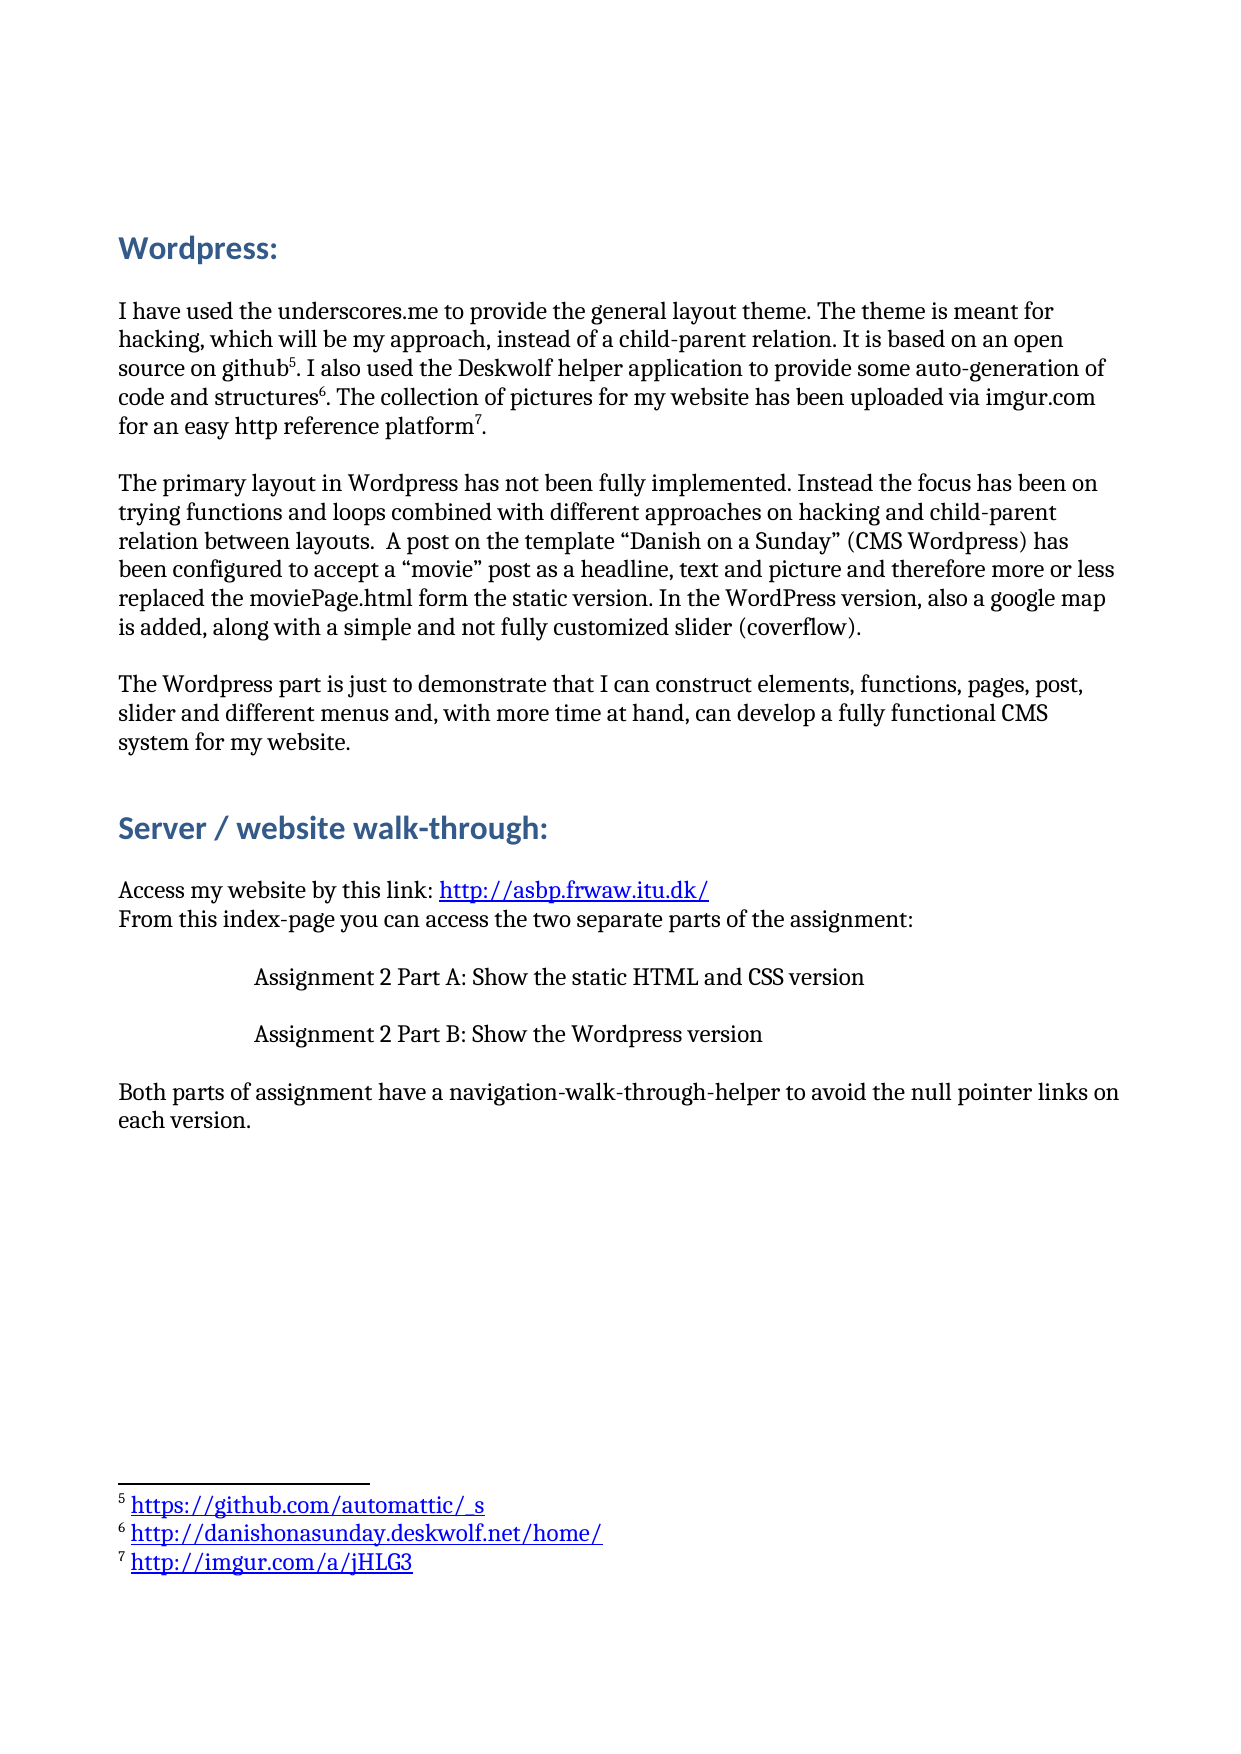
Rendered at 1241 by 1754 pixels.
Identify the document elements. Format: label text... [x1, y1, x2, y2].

text Both parts of assignment have a navigation-walk-through-helper to avoid the null pointer links on each version. [118, 1077, 1122, 1135]
text Assignment 2 Part B: Show the Wordpress version [118, 1020, 1122, 1049]
subtitle Wordpress: [118, 227, 1122, 268]
text Assignment 2 Part A: Show the static HTML and CSS version [118, 962, 1122, 991]
subtitle Server / website walk-through: [118, 807, 1122, 847]
text The Wordpress part is just to demonstrate that I can construct elements, functions, pages, post, slider and different menus and, with more time at hand, can develop a fully functional CMS system for my website. [118, 670, 1122, 757]
text The primary layout in Wordpress has not been fully implemented. Instead the focus has been on trying functions and loops combined with different approaches on hacking and child-parent relation between layouts. A post on the template “Danish on a Sunday” (CMS Wordpress) has been configured to accept a “movie” post as a headline, text and picture and therefore more or less replaced the moviePage.html form the static version. In the WordPress version, also a google map is added, along with a simple and not fully customized slider (coverflow). [118, 469, 1122, 642]
text Access my website by this link: http://asbp.frwaw.itu.dk/ [118, 876, 1122, 905]
text I have used the underscores.me to provide the general layout theme. The theme is meant for hacking, which will be my approach, instead of a child-parent relation. It is based on an open source on github. I also used the Deskwolf helper application to provide some auto-generation of code and structures. The collection of pictures for my website has been uploaded via imgur.com for an easy http reference platform. [118, 297, 1122, 440]
text From this index-page you can access the two separate parts of the assignment: [118, 905, 1122, 934]
